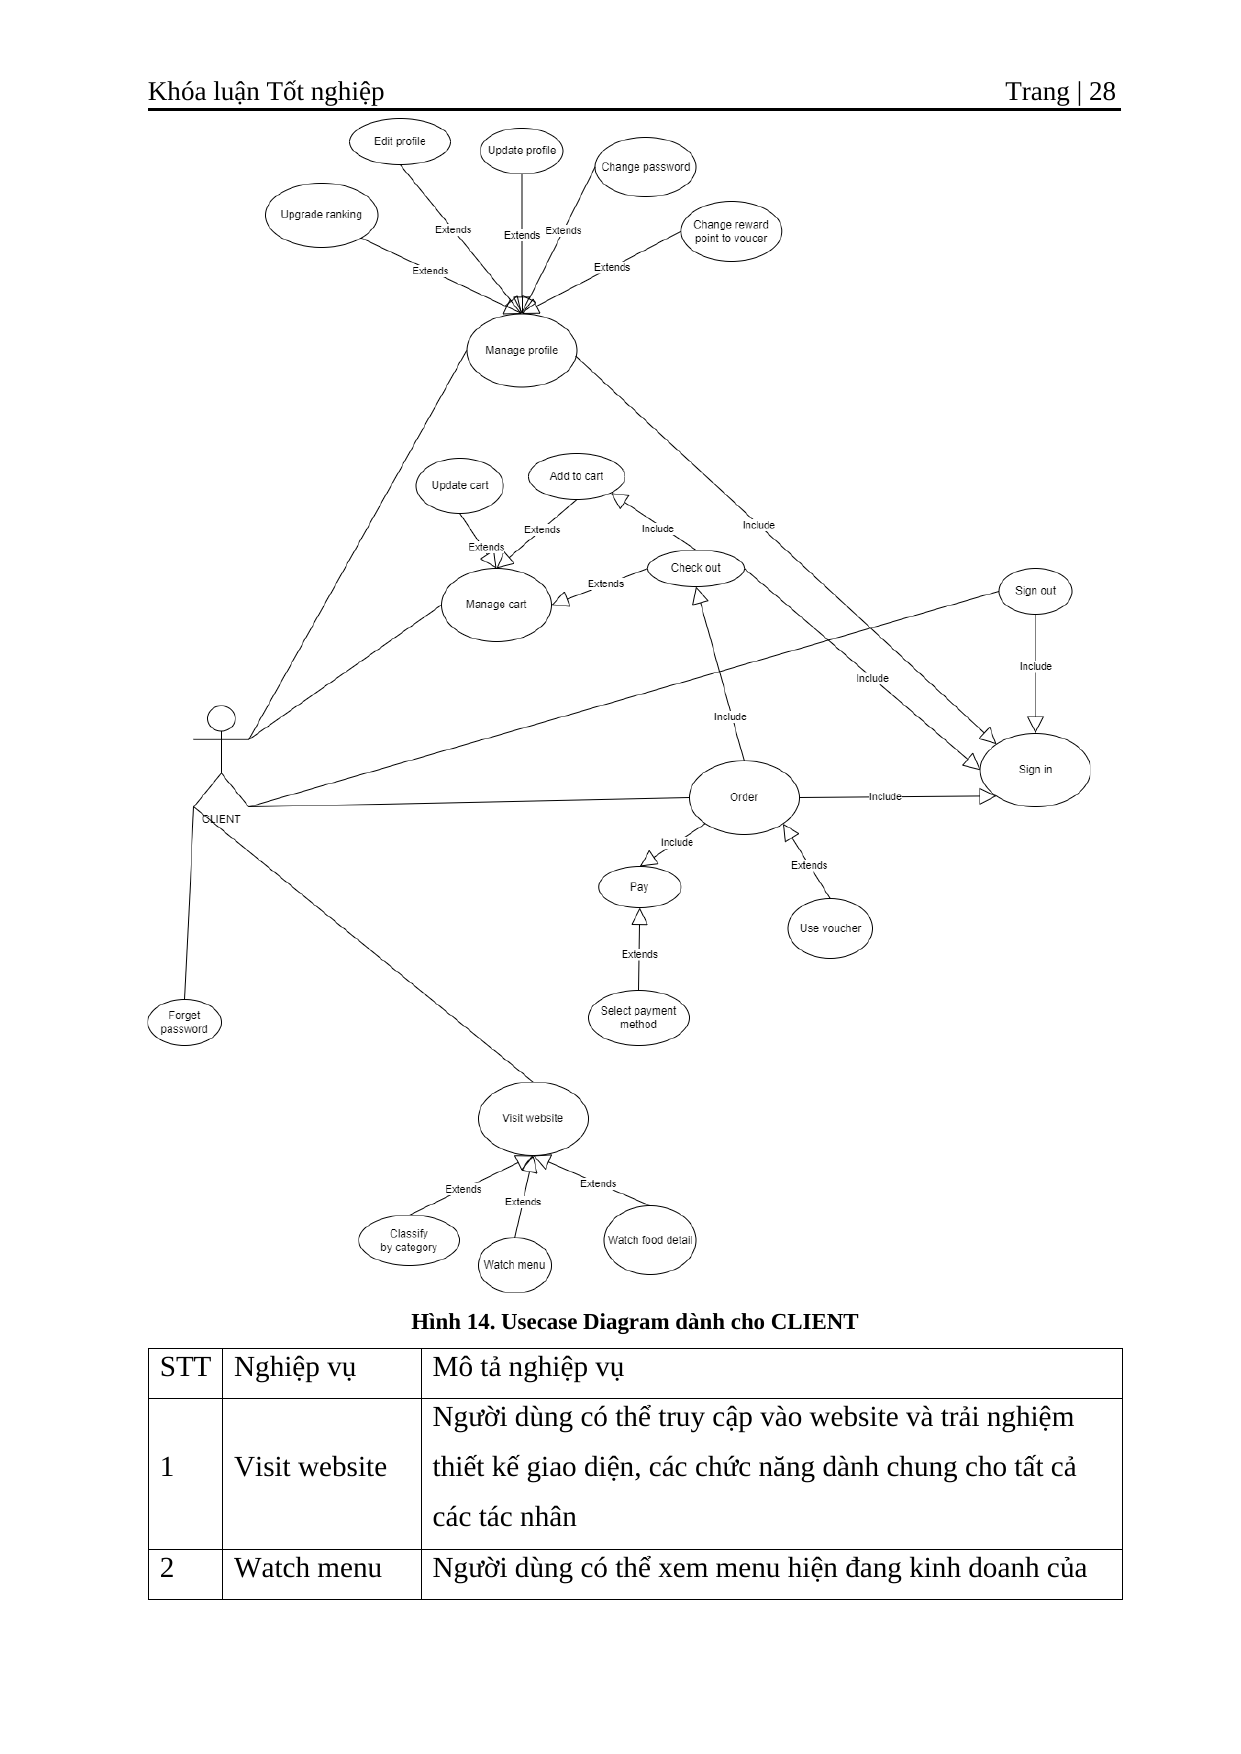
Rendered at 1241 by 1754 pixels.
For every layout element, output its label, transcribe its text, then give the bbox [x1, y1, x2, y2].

text Hình 14. Usecase Diagram dành cho CLIENT [148, 1308, 1122, 1335]
table_header Nghiệp vụ [223, 1349, 421, 1398]
table_header Mô tả nghiệp vụ [422, 1349, 1122, 1398]
table_cell Watch menu [223, 1550, 421, 1599]
picture [147, 118, 1091, 1293]
table_cell 1 [149, 1399, 222, 1549]
table_cell Visit website [223, 1399, 421, 1549]
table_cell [422, 1550, 1122, 1599]
table_cell Người dùng có thể truy cập vào website và trải nghiệm thiết kế giao diện, các chức năng dành chung cho tất cả các tác nhân [422, 1399, 1122, 1549]
table_header STT [149, 1349, 222, 1398]
table_cell 2 [149, 1550, 222, 1599]
